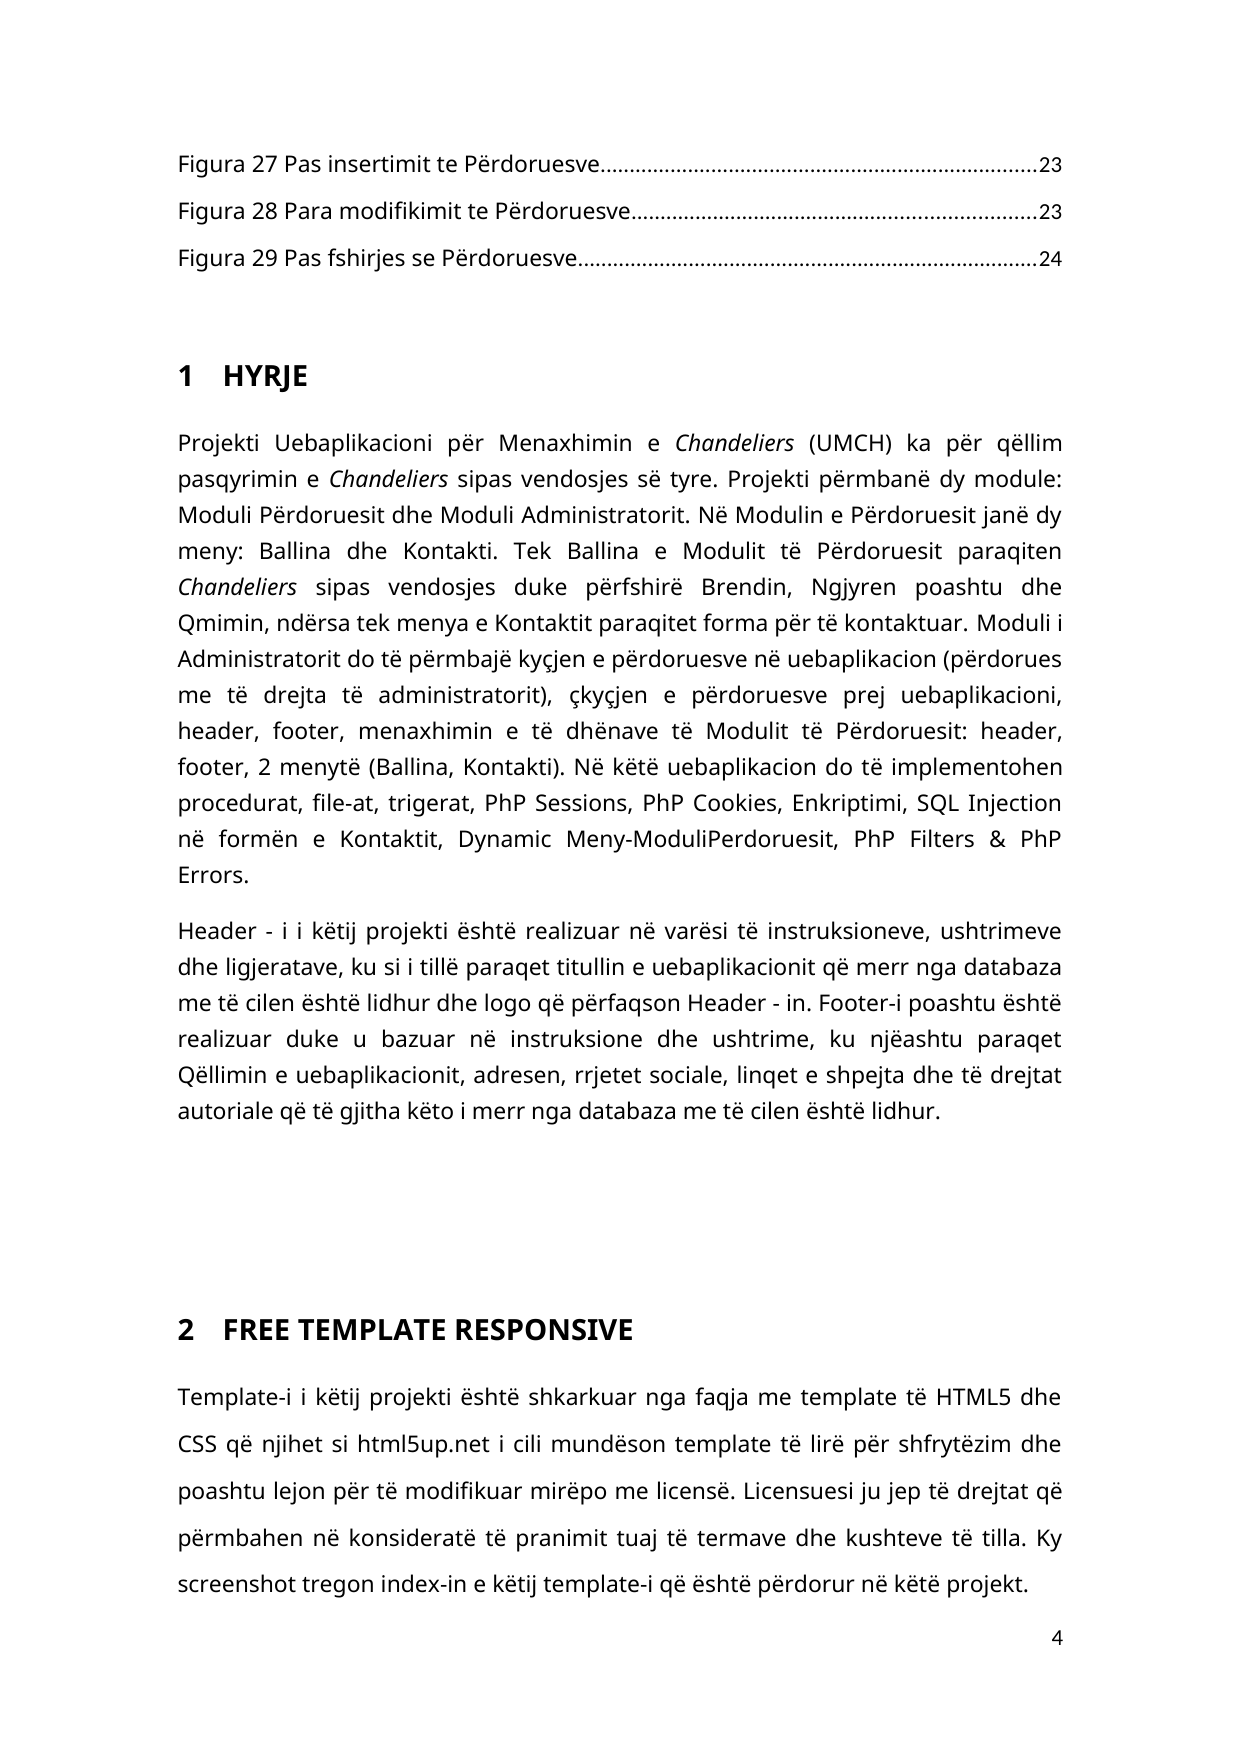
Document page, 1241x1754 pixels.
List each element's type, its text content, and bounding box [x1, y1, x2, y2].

text Figura 28 Para modifikimit te Përdoruesve 23 [177, 194, 1063, 226]
text Template-i i këtij projekti është shkarkuar nga faqja me template të HTML5 dhe CSS që njihet si html5up.net i cili mundëson template të lirë për shfrytëzim dhe poashtu lejon për të modifikuar mirëpo me licensë. Licensuesi ju jep të drejtat që përmbahen në konsideratë të pranimit tuaj të termave dhe kushteve të tilla. Ky screenshot tregon index-in e këtij template-i që është përdorur në këtë projekt. [177, 1381, 1063, 1599]
text Projekti Uebaplikacioni për Menaxhimin e Chandeliers (UMCH) ka për qëllim pasqyrimin e Chandeliers sipas vendosjes së tyre. Projekti përmbanë dy module: Moduli Përdoruesit dhe Moduli Administratorit. Në Modulin e Përdoruesit janë dy meny: Ballina dhe Kontakti. Tek Ballina e Modulit të Përdoruesit paraqiten Chandeliers sipas vendosjes duke përfshirë Brendin, Ngjyren poashtu dhe Qmimin, ndërsa tek menya e Kontaktit paraqitet forma për të kontaktuar. Moduli i Administratorit do të përmbajë kyçjen e përdoruesve në uebaplikacion (përdorues me të drejta të administratorit), çkyçjen e përdoruesve prej uebaplikacioni, header, footer, menaxhimin e të dhënave të Modulit të Përdoruesit: header, footer, 2 menytë (Ballina, Kontakti). Në këtë uebaplikacion do të implementohen procedurat, file-at, trigerat, PhP Sessions, PhP Cookies, Enkriptimi, SQL Injection në formën e Kontaktit, Dynamic Meny-ModuliPerdoruesit, PhP Filters & PhP Errors. [177, 427, 1063, 890]
subtitle HYRJE [177, 355, 1063, 395]
text Figura 29 Pas fshirjes se Përdoruesve 24 [177, 241, 1063, 273]
subtitle FREE TEMPLATE RESPONSIVE [177, 1309, 1063, 1348]
text Figura 27 Pas insertimit te Përdoruesve 23 [177, 148, 1063, 179]
text Header - i i këtij projekti është realizuar në varësi të instruksioneve, ushtrimeve dhe ligjeratave, ku si i tillë paraqet titullin e uebaplikacionit që merr nga databaza me të cilen është lidhur dhe logo që përfaqson Header - in. Footer-i poashtu është realizuar duke u bazuar në instruksione dhe ushtrime, ku njëashtu paraqet Qëllimin e uebaplikacionit, adresen, rrjetet sociale, linqet e shpejta dhe të drejtat autoriale që të gjitha këto i merr nga databaza me të cilen është lidhur. [177, 915, 1063, 1126]
